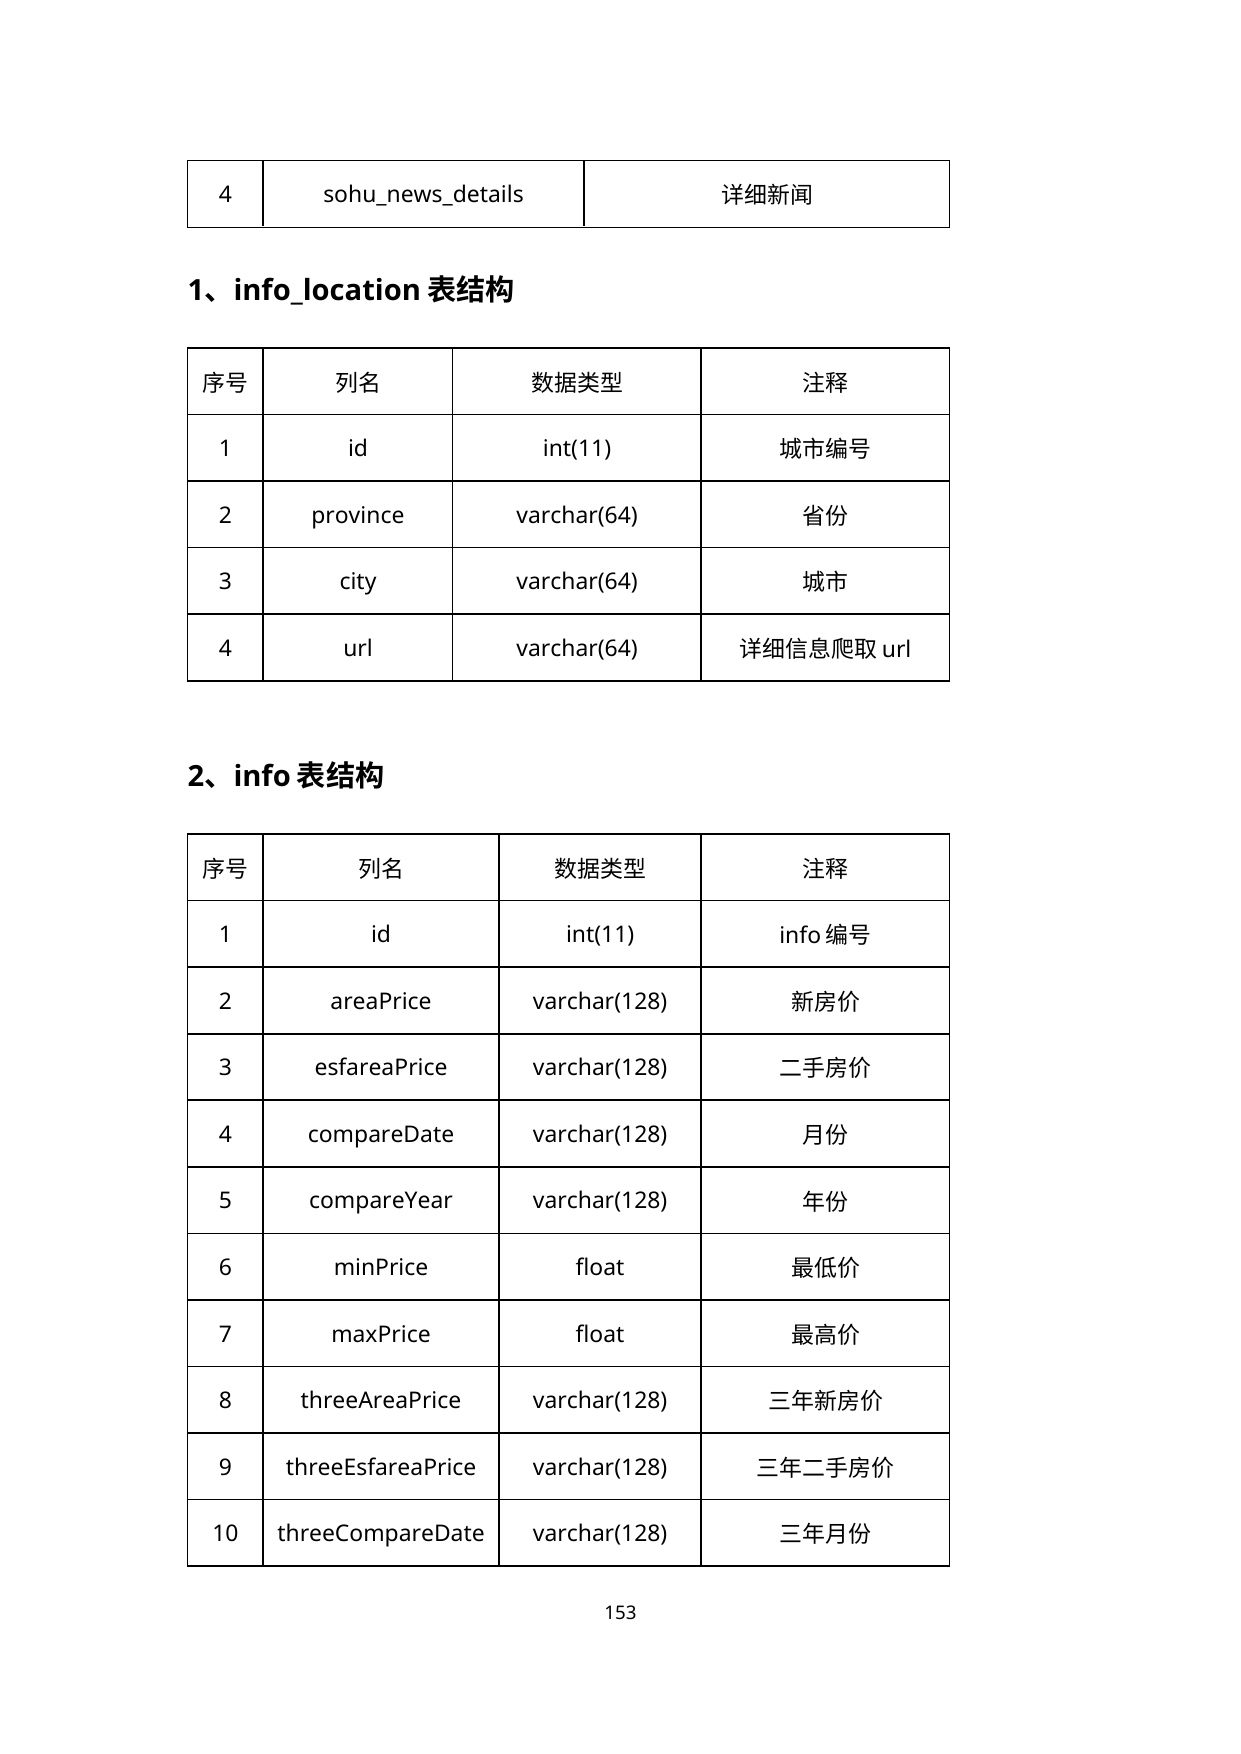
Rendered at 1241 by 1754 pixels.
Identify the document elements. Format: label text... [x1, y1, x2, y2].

table_cell 10 [188, 1500, 262, 1565]
table_cell areaPrice [264, 968, 498, 1033]
table_cell 省份 [702, 482, 949, 547]
table_cell 城市 [702, 548, 949, 613]
table_cell float [500, 1234, 700, 1299]
table_cell 三年二手房价 [702, 1434, 949, 1499]
table_cell 3 [188, 1035, 262, 1099]
table_cell 7 [188, 1301, 262, 1366]
table_cell sohu_news_details [264, 161, 583, 226]
table_header 列名 [264, 835, 498, 900]
table_cell varchar(64) [453, 548, 700, 613]
table_cell 详细新闻 [585, 161, 949, 226]
text 2、info表结构 [187, 741, 1053, 806]
table_cell 8 [188, 1367, 262, 1432]
table_cell 城市编号 [702, 415, 949, 480]
table_cell 最高价 [702, 1301, 949, 1366]
table_cell varchar(128) [500, 1035, 700, 1099]
table_cell 三年新房价 [702, 1367, 949, 1432]
table_header 注释 [702, 835, 949, 900]
table_cell 2 [188, 968, 262, 1033]
table_cell 二手房价 [702, 1035, 949, 1099]
table_cell varchar(128) [500, 1500, 700, 1565]
table_cell varchar(64) [453, 615, 700, 680]
table_cell varchar(128) [500, 1101, 700, 1166]
table_cell int(11) [453, 415, 700, 480]
table_cell int(11) [500, 901, 700, 966]
table_cell varchar(128) [500, 1367, 700, 1432]
table_cell 5 [188, 1168, 262, 1232]
table_cell 月份 [702, 1101, 949, 1166]
table_cell esfareaPrice [264, 1035, 498, 1099]
table_header 数据类型 [453, 349, 700, 414]
table_header 序号 [188, 349, 262, 414]
table_cell 最低价 [702, 1234, 949, 1299]
table_cell 三年月份 [702, 1500, 949, 1565]
table_cell float [500, 1301, 700, 1366]
table_cell threeCompareDate [264, 1500, 498, 1565]
table_cell city [264, 548, 452, 613]
table_cell id [264, 901, 498, 966]
table_cell url [264, 615, 452, 680]
table_cell id [264, 415, 452, 480]
table_cell varchar(64) [453, 482, 700, 547]
table_cell threeEsfareaPrice [264, 1434, 498, 1499]
table_cell 详细信息爬取url [702, 615, 949, 680]
table_cell province [264, 482, 452, 547]
table_cell 1 [188, 901, 262, 966]
table_cell varchar(128) [500, 1168, 700, 1232]
table_cell 9 [188, 1434, 262, 1499]
table_cell 4 [188, 615, 262, 680]
table_cell 6 [188, 1234, 262, 1299]
table_header 注释 [702, 349, 949, 414]
table_header 序号 [188, 835, 262, 900]
table_cell 1 [188, 415, 262, 480]
table_cell compareDate [264, 1101, 498, 1166]
table_cell 新房价 [702, 968, 949, 1033]
table_cell 2 [188, 482, 262, 547]
table_cell 年份 [702, 1168, 949, 1232]
table_cell varchar(128) [500, 968, 700, 1033]
table_cell varchar(128) [500, 1434, 700, 1499]
table_cell 4 [188, 161, 262, 226]
table_header 列名 [264, 349, 452, 414]
table_header 数据类型 [500, 835, 700, 900]
table_cell threeAreaPrice [264, 1367, 498, 1432]
table_cell minPrice [264, 1234, 498, 1299]
table_cell compareYear [264, 1168, 498, 1232]
text 1、info_location表结构 [187, 255, 1053, 320]
table_cell 4 [188, 1101, 262, 1166]
table_cell maxPrice [264, 1301, 498, 1366]
table_cell 3 [188, 548, 262, 613]
table_cell info编号 [702, 901, 949, 966]
